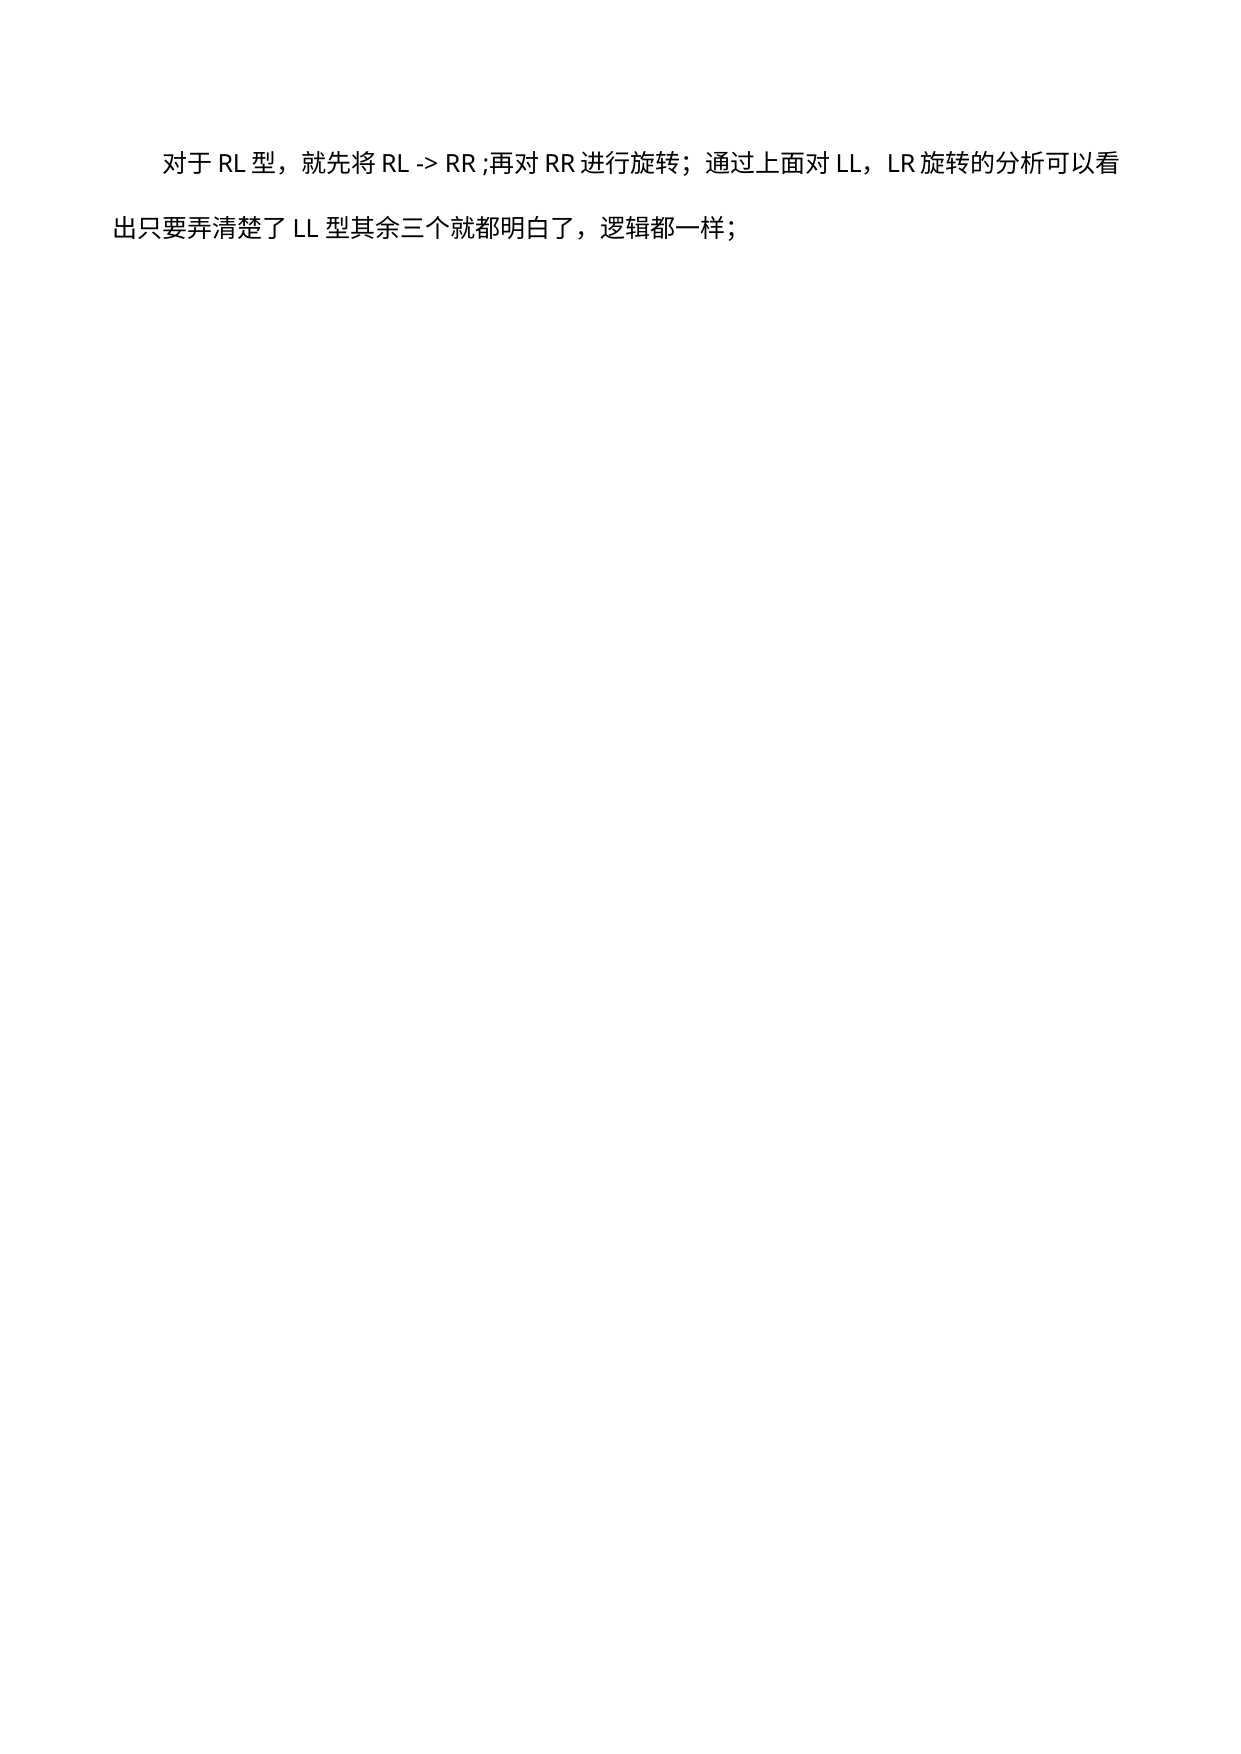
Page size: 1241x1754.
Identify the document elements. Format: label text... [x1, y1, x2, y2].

text 对于RL型，就先将RL -> RR ;再对RR进行旋转；通过上面对LL，LR旋转的分析可以看出只要弄清楚了LL 型其余三个就都明白了，逻辑都一样； [112, 129, 1128, 259]
